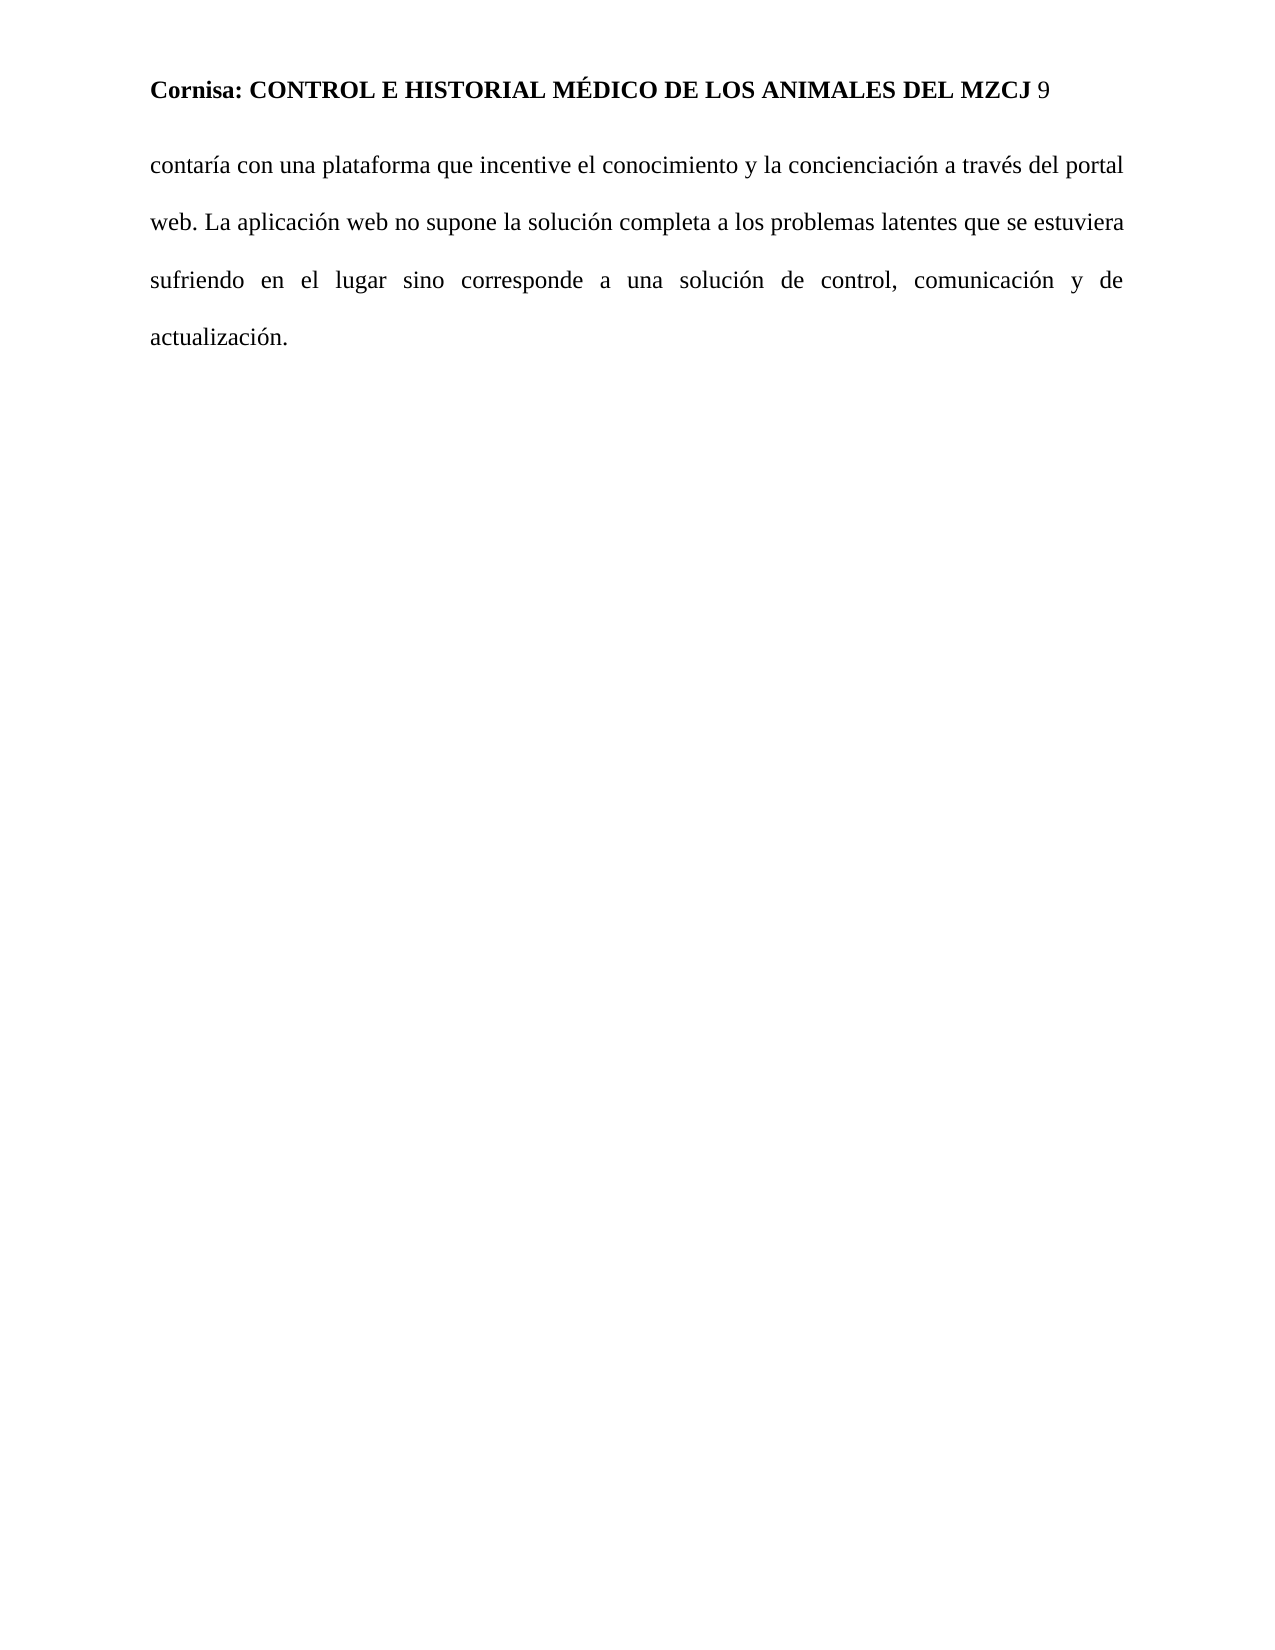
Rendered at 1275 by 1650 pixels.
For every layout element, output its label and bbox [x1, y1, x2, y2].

text [150, 150, 1125, 351]
